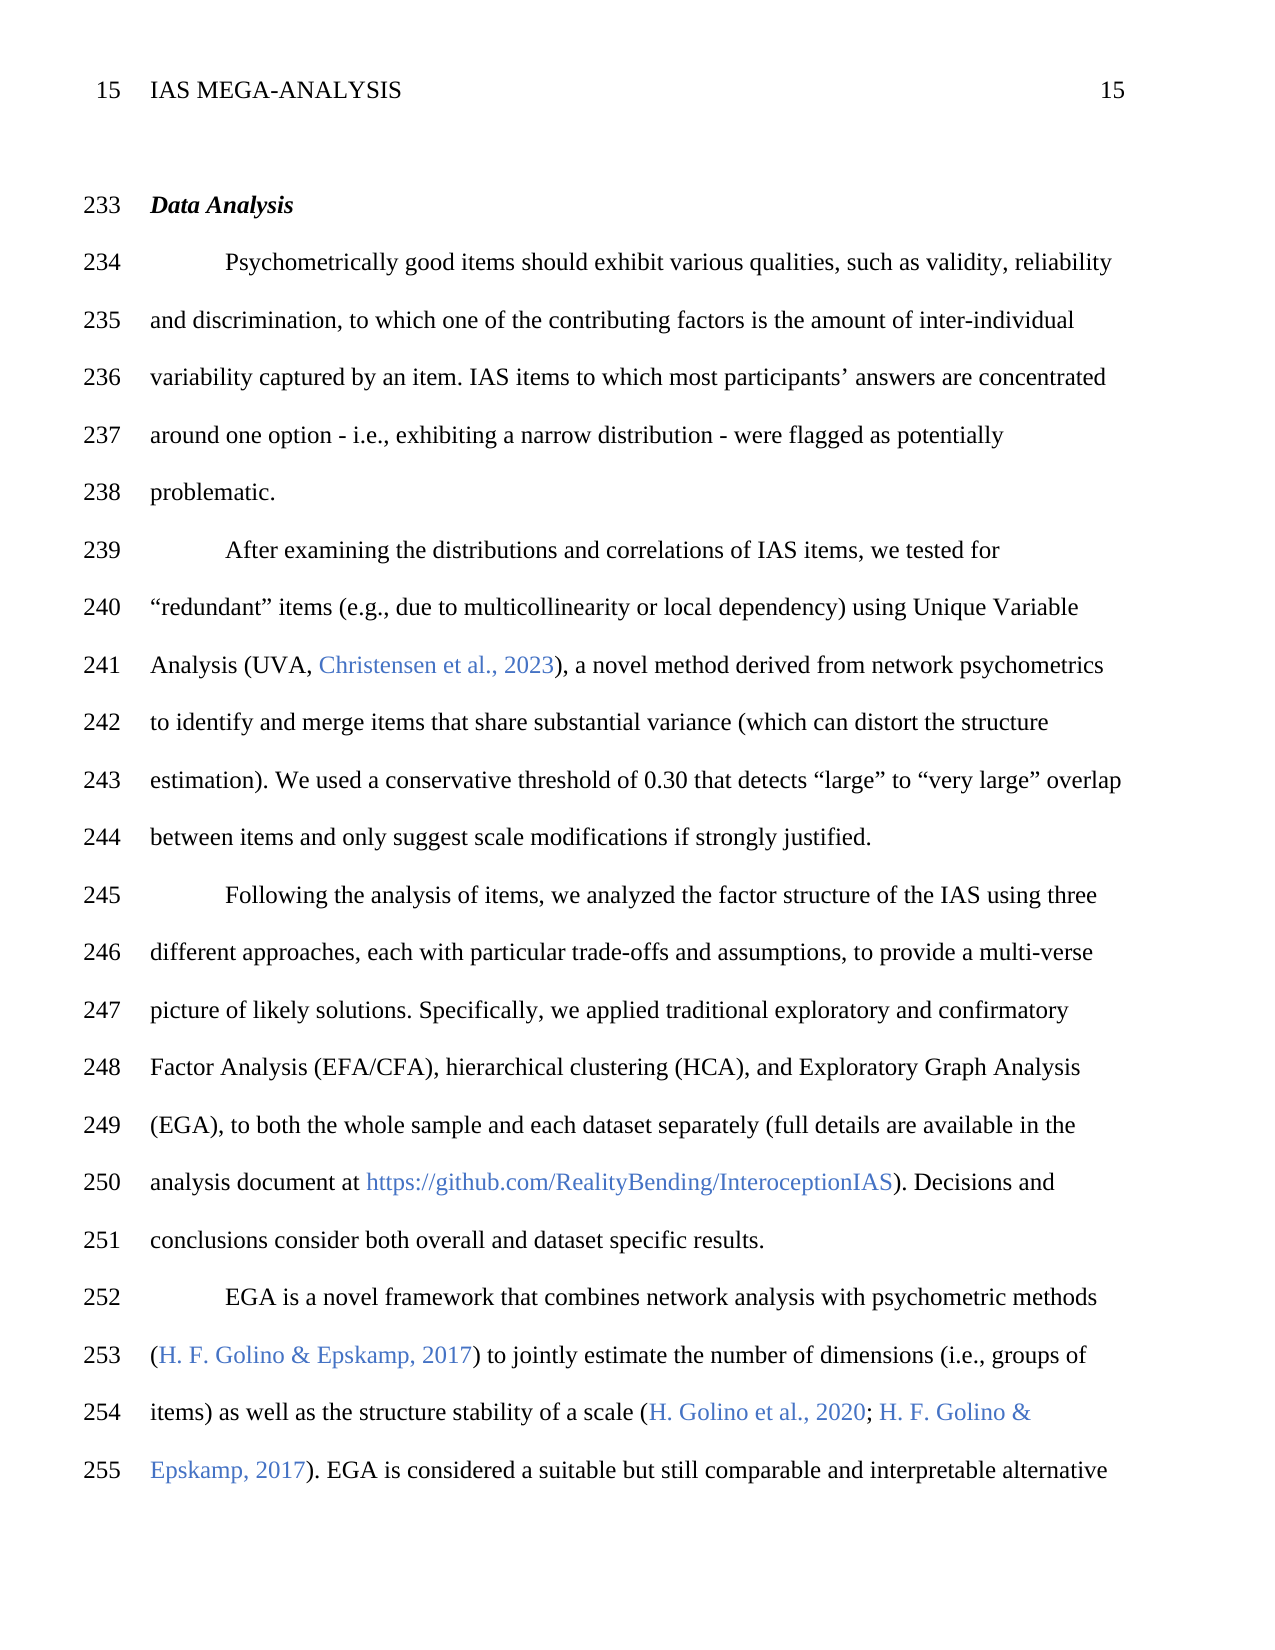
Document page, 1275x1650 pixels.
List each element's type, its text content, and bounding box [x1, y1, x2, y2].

text After examining the distributions and correlations of IAS items, we tested for “redundant” items (e.g., due to multicollinearity or local dependency) using Unique Variable Analysis (UVA, Christensen et al., 2023), a novel method derived from network psychometrics to identify and merge items that share substantial variance (which can distort the structure estimation). We used a conservative threshold of 0.30 that detects “large” to “very large” overlap between items and only suggest scale modifications if strongly justified. [150, 535, 1125, 851]
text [150, 1282, 1125, 1484]
text Psychometrically good items should exhibit various qualities, such as validity, reliability and discrimination, to which one of the contributing factors is the amount of inter-individual variability captured by an item. IAS items to which most participants’ answers are concentrated around one option - i.e., exhibiting a narrow distribution - were flagged as potentially problematic. [150, 247, 1125, 506]
text Following the analysis of items, we analyzed the factor structure of the IAS using three different approaches, each with particular trade-offs and assumptions, to provide a multi-verse picture of likely solutions. Specifically, we applied traditional exploratory and confirmatory Factor Analysis (EFA/CFA), hierarchical clustering (HCA), and Exploratory Graph Analysis (EGA), to both the whole sample and each dataset separately (full details are available in the analysis document at https://github.com/RealityBending/InteroceptionIAS). Decisions and conclusions consider both overall and dataset specific results. [150, 880, 1125, 1254]
subtitle Data Analysis [150, 190, 1125, 219]
